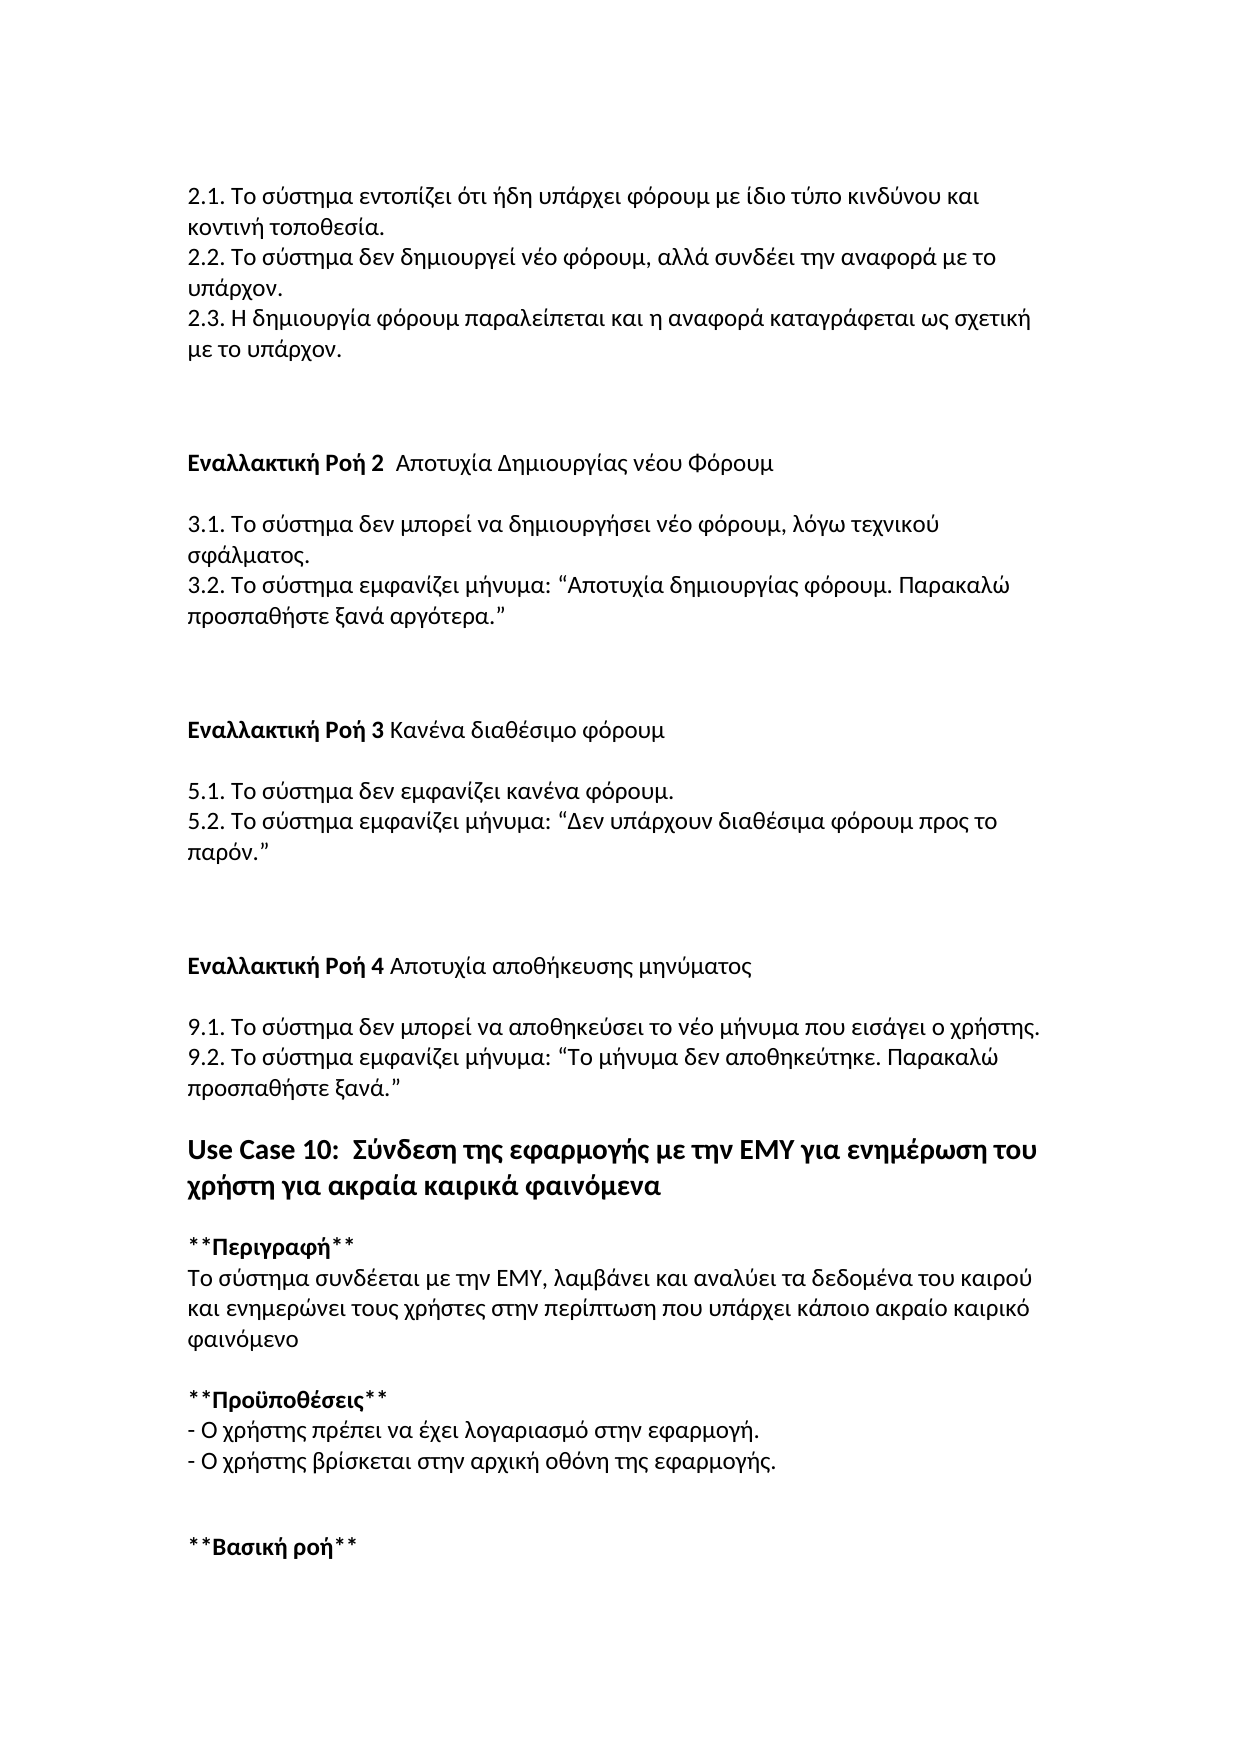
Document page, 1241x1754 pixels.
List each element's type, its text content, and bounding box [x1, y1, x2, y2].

text 5.1. Το σύστημα δεν εμφανίζει κανένα φόρουμ. [187, 775, 1053, 805]
text 5.2. Το σύστημα εμφανίζει μήνυμα: “Δεν υπάρχουν διαθέσιμα φόρουμ προς το παρόν.” [187, 805, 1053, 866]
text 2.2. Το σύστημα δεν δημιουργεί νέο φόρουμ, αλλά συνδέει την αναφορά με το υπάρχον. [187, 242, 1053, 303]
text Εναλλακτική Ροή 2 Αποτυχία Δημιουργίας νέου Φόρουμ [187, 447, 1053, 478]
text **Βασική ροή** [187, 1531, 1053, 1562]
text - Ο χρήστης πρέπει να έχει λογαριασμό στην εφαρμογή. [187, 1414, 1053, 1445]
text Εναλλακτική Ροή 3 Κανένα διαθέσιμο φόρουμ [187, 714, 1053, 744]
text 3.2. Το σύστημα εμφανίζει μήνυμα: “Αποτυχία δημιουργίας φόρουμ. Παρακαλώ προσπαθήστε ξανά αργότερα.” [187, 569, 1053, 630]
text Use Case 10: Σύνδεση της εφαρμογής με την ΕΜΥ για ενημέρωση του χρήστη για ακραία καιρικά φαινόμενα [187, 1131, 1053, 1203]
text - Ο χρήστης βρίσκεται στην αρχική οθόνη της εφαρμογής. [187, 1445, 1053, 1476]
text Το σύστημα συνδέεται με την ΕΜΥ, λαμβάνει και αναλύει τα δεδομένα του καιρού και ενημερώνει τους χρήστες στην περίπτωση που υπάρχει κάποιο ακραίο καιρικό φαινόμενο [187, 1262, 1053, 1353]
text 9.2. Το σύστημα εμφανίζει μήνυμα: “Το μήνυμα δεν αποθηκεύτηκε. Παρακαλώ προσπαθήστε ξανά.” [187, 1042, 1053, 1103]
text 2.3. Η δημιουργία φόρουμ παραλείπεται και η αναφορά καταγράφεται ως σχετική με το υπάρχον. [187, 303, 1053, 364]
text 3.1. Το σύστημα δεν μπορεί να δημιουργήσει νέο φόρουμ, λόγω τεχνικού σφάλματος. [187, 508, 1053, 569]
text 9.1. Το σύστημα δεν μπορεί να αποθηκεύσει το νέο μήνυμα που εισάγει ο χρήστης. [187, 1011, 1053, 1042]
text **Περιγραφή** [187, 1231, 1053, 1262]
text 2.1. Το σύστημα εντοπίζει ότι ήδη υπάρχει φόρουμ με ίδιο τύπο κινδύνου και κοντινή τοποθεσία. [187, 181, 1053, 242]
text **Προϋποθέσεις** [187, 1384, 1053, 1414]
text Εναλλακτική Ροή 4 Αποτυχία αποθήκευσης μηνύματος [187, 950, 1053, 981]
